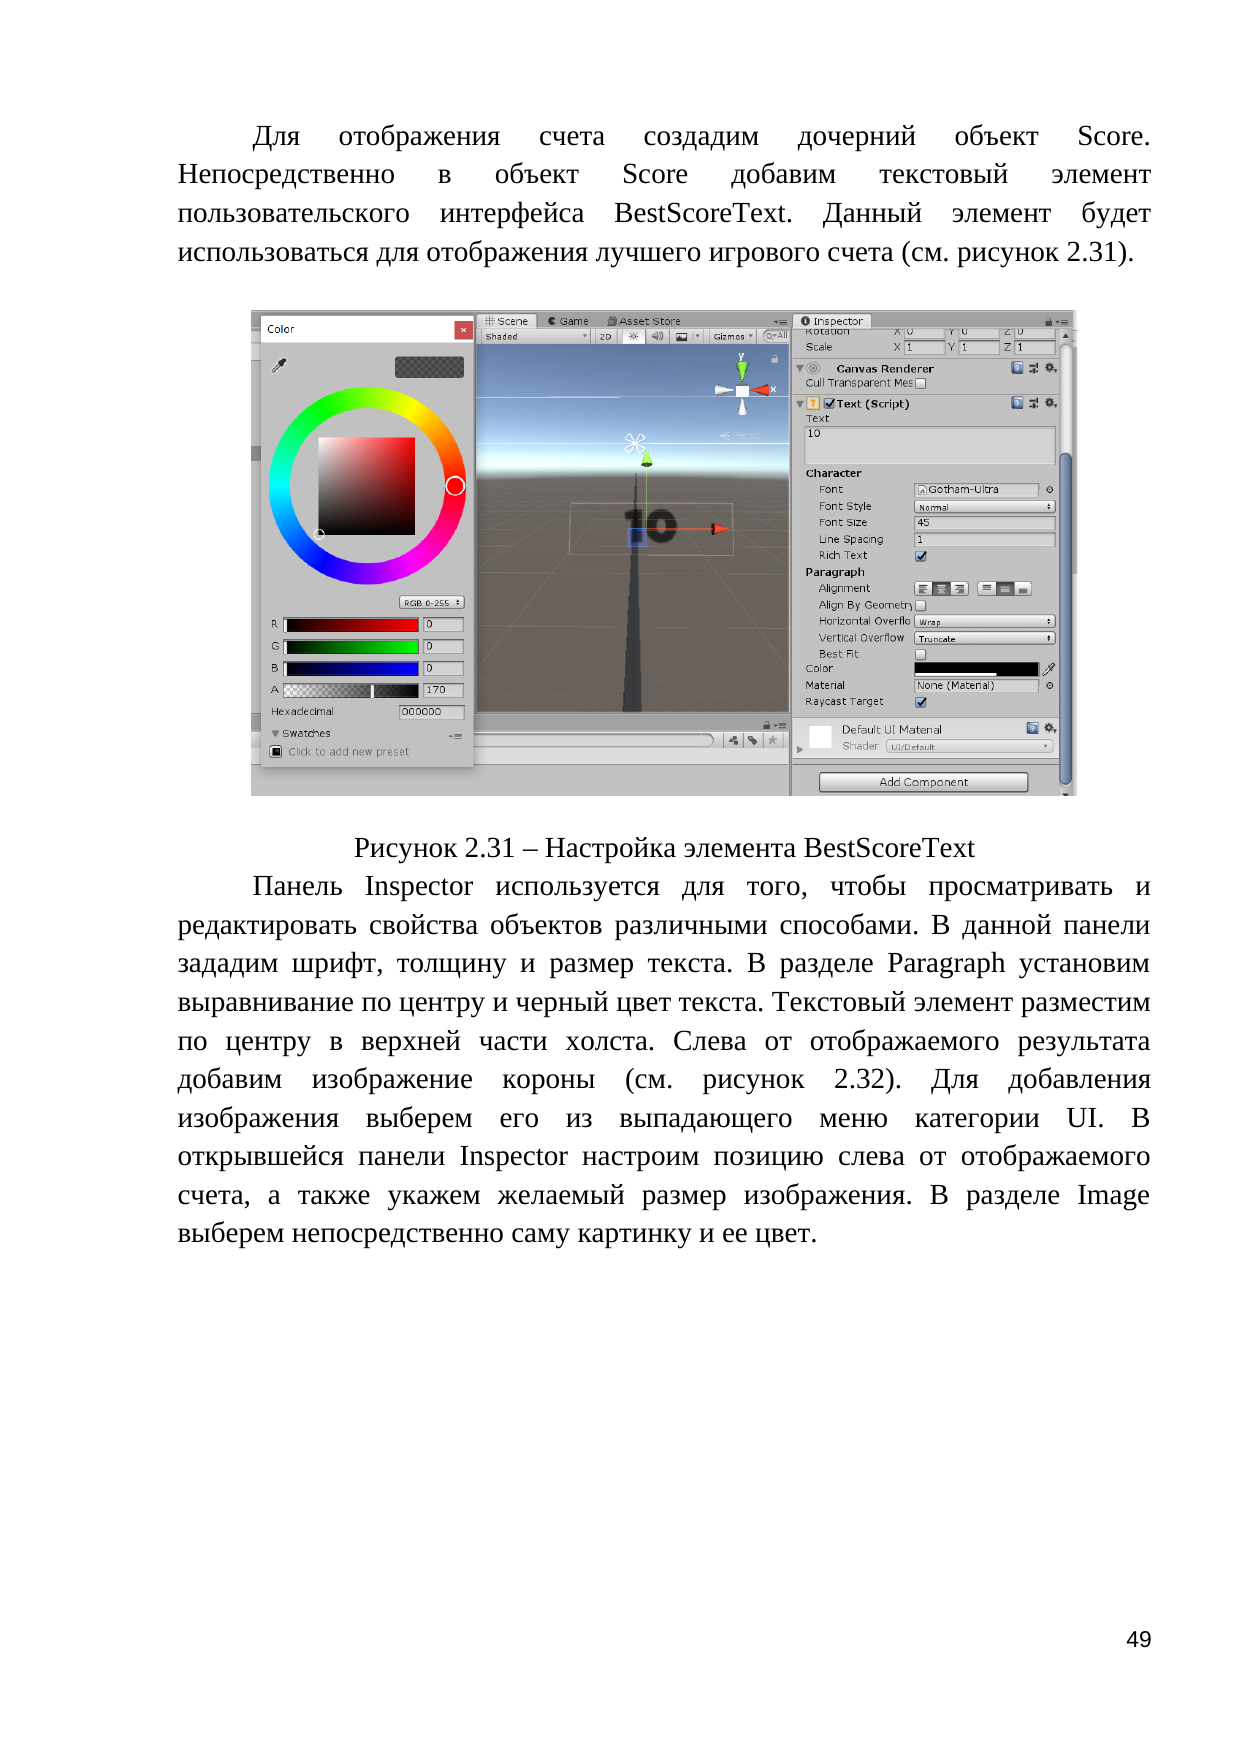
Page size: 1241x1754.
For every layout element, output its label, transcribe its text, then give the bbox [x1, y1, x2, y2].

text Для отображения счета создадим дочерний объект Score. Непосредственно в объект Score добавим текстовый элемент пользовательского интерфейса BestScoreText. Данный элемент будет использоваться для отображения лучшего игрового счета (см. рисунок 2.31). [177, 118, 1152, 267]
text Рисунок 2.31 – Настройка элемента BestScoreText [177, 830, 1152, 863]
picture [251, 310, 1078, 796]
text Панель Inspector используется для того, чтобы просматривать и редактировать свойства объектов различными способами. В данной панели зададим шрифт, толщину и размер текста. В разделе Paragraph установим выравнивание по центру и черный цвет текста. Текстовый элемент разместим по центру в верхней части холста. Слева от отображаемого результата добавим изображение короны (см. рисунок 2.32). Для добавления изображения выберем его из выпадающего меню категории UI. В открывшейся панели Inspector настроим позицию слева от отображаемого счета, а также укажем желаемый размер изображения. В разделе Image выберем непосредственно саму картинку и ее цвет. [177, 868, 1152, 1249]
